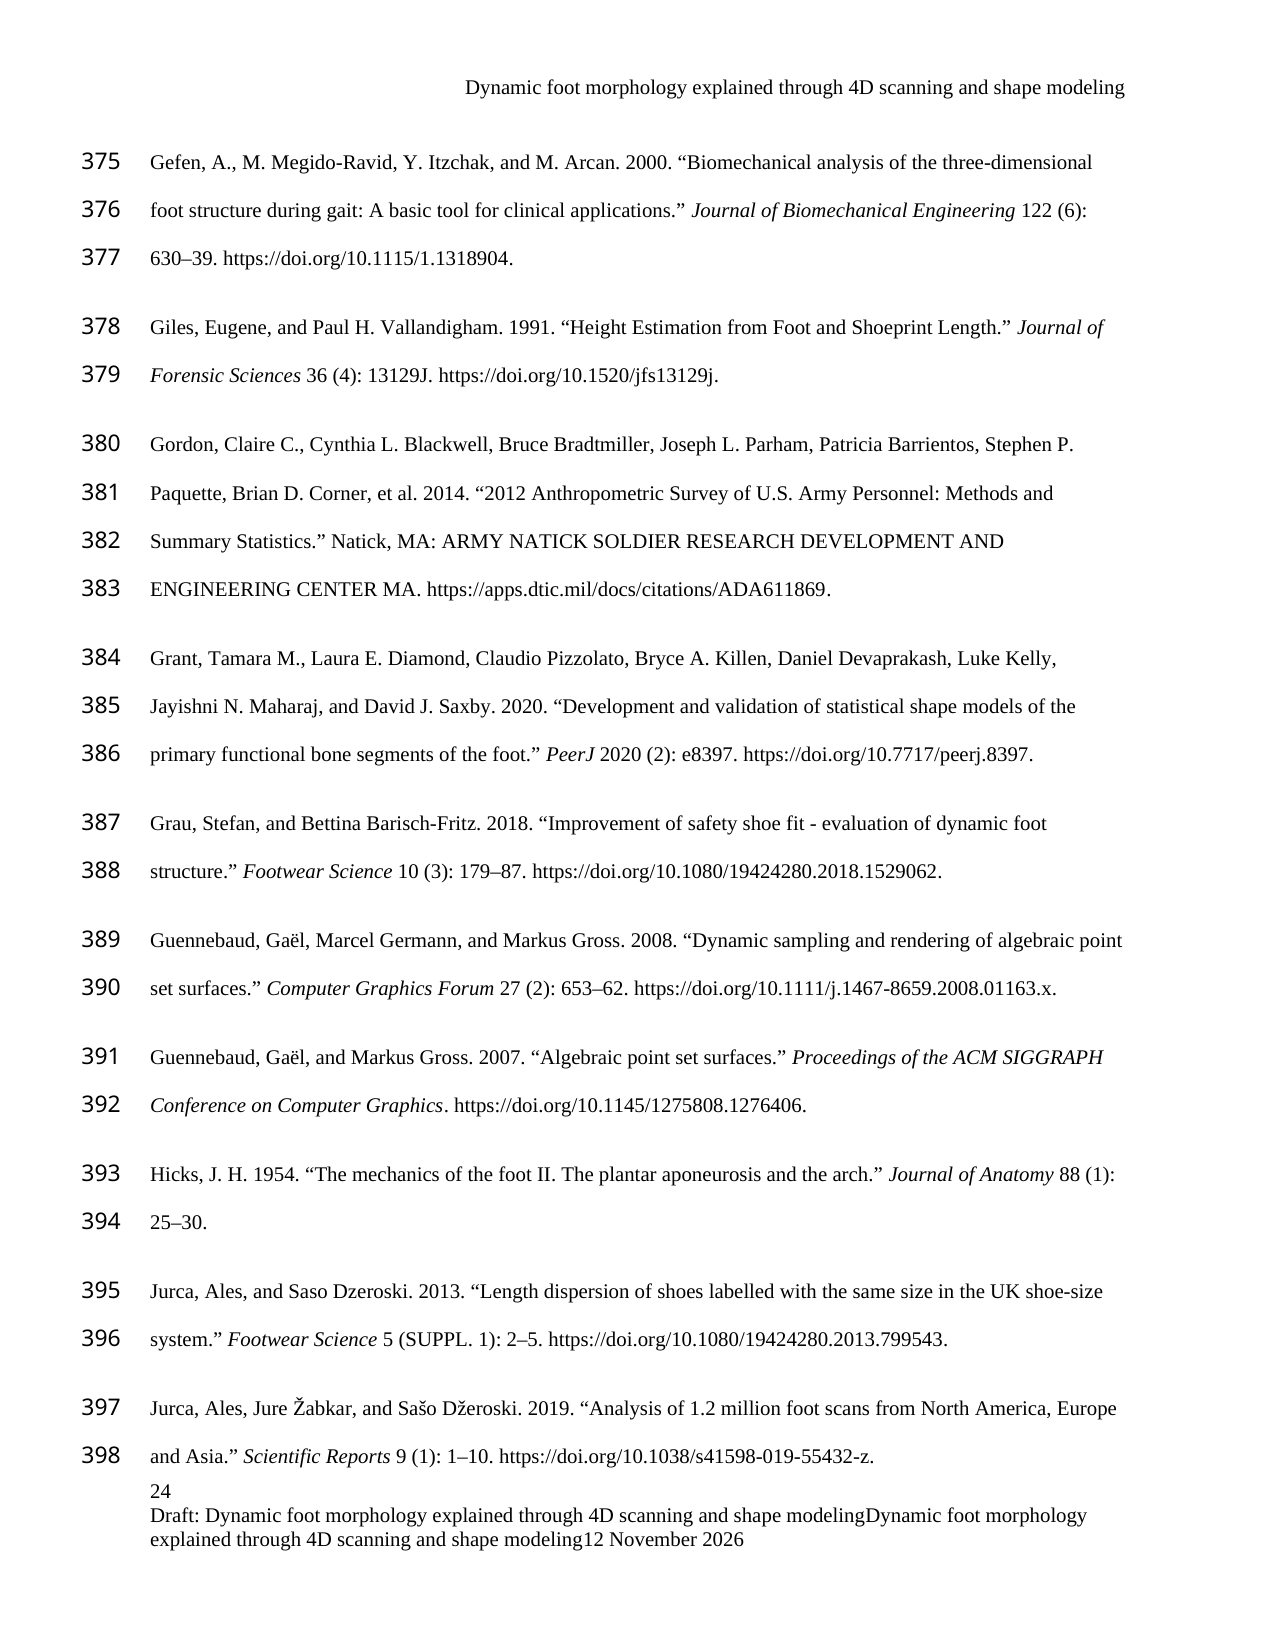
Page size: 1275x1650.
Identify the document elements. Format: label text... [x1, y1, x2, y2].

text Grant, Tamara M., Laura E. Diamond, Claudio Pizzolato, Bryce A. Killen, Daniel Devaprakash, Luke Kelly, Jayishni N. Maharaj, and David J. Saxby. 2020. “Development and validation of statistical shape models of the primary functional bone segments of the foot.” PeerJ 2020 (2): e8397. https://doi.org/10.7717/peerj.8397. [150, 646, 1125, 766]
text Guennebaud, Gaël, and Markus Gross. 2007. “Algebraic point set surfaces.” Proceedings of the ACM SIGGRAPH Conference on Computer Graphics. https://doi.org/10.1145/1275808.1276406. [150, 1045, 1125, 1117]
text Gordon, Claire C., Cynthia L. Blackwell, Bruce Bradtmiller, Joseph L. Parham, Patricia Barrientos, Stephen P. Paquette, Brian D. Corner, et al. 2014. “2012 Anthropometric Survey of U.S. Army Personnel: Methods and Summary Statistics.” Natick, MA: ARMY NATICK SOLDIER RESEARCH DEVELOPMENT AND ENGINEERING CENTER MA. https://apps.dtic.mil/docs/citations/ADA611869. [150, 432, 1125, 601]
text Hicks, J. H. 1954. “The mechanics of the foot II. The plantar aponeurosis and the arch.” Journal of Anatomy 88 (1): 25–30. [150, 1162, 1125, 1234]
text Jurca, Ales, and Saso Dzeroski. 2013. “Length dispersion of shoes labelled with the same size in the UK shoe-size system.” Footwear Science 5 (SUPPL. 1): 2–5. https://doi.org/10.1080/19424280.2013.799543. [150, 1279, 1125, 1351]
text Gefen, A., M. Megido-Ravid, Y. Itzchak, and M. Arcan. 2000. “Biomechanical analysis of the three-dimensional foot structure during gait: A basic tool for clinical applications.” Journal of Biomechanical Engineering 122 (6): 630–39. https://doi.org/10.1115/1.1318904. [150, 150, 1125, 270]
text Guennebaud, Gaël, Marcel Germann, and Markus Gross. 2008. “Dynamic sampling and rendering of algebraic point set surfaces.” Computer Graphics Forum 27 (2): 653–62. https://doi.org/10.1111/j.1467-8659.2008.01163.x. [150, 928, 1125, 1000]
text Giles, Eugene, and Paul H. Vallandigham. 1991. “Height Estimation from Foot and Shoeprint Length.” Journal of Forensic Sciences 36 (4): 13129J. https://doi.org/10.1520/jfs13129j. [150, 315, 1125, 387]
text Grau, Stefan, and Bettina Barisch-Fritz. 2018. “Improvement of safety shoe fit - evaluation of dynamic foot structure.” Footwear Science 10 (3): 179–87. https://doi.org/10.1080/19424280.2018.1529062. [150, 811, 1125, 883]
text Jurca, Ales, Jure Žabkar, and Sašo Džeroski. 2019. “Analysis of 1.2 million foot scans from North America, Europe and Asia.” Scientific Reports 9 (1): 1–10. https://doi.org/10.1038/s41598-019-55432-z. [150, 1396, 1125, 1468]
